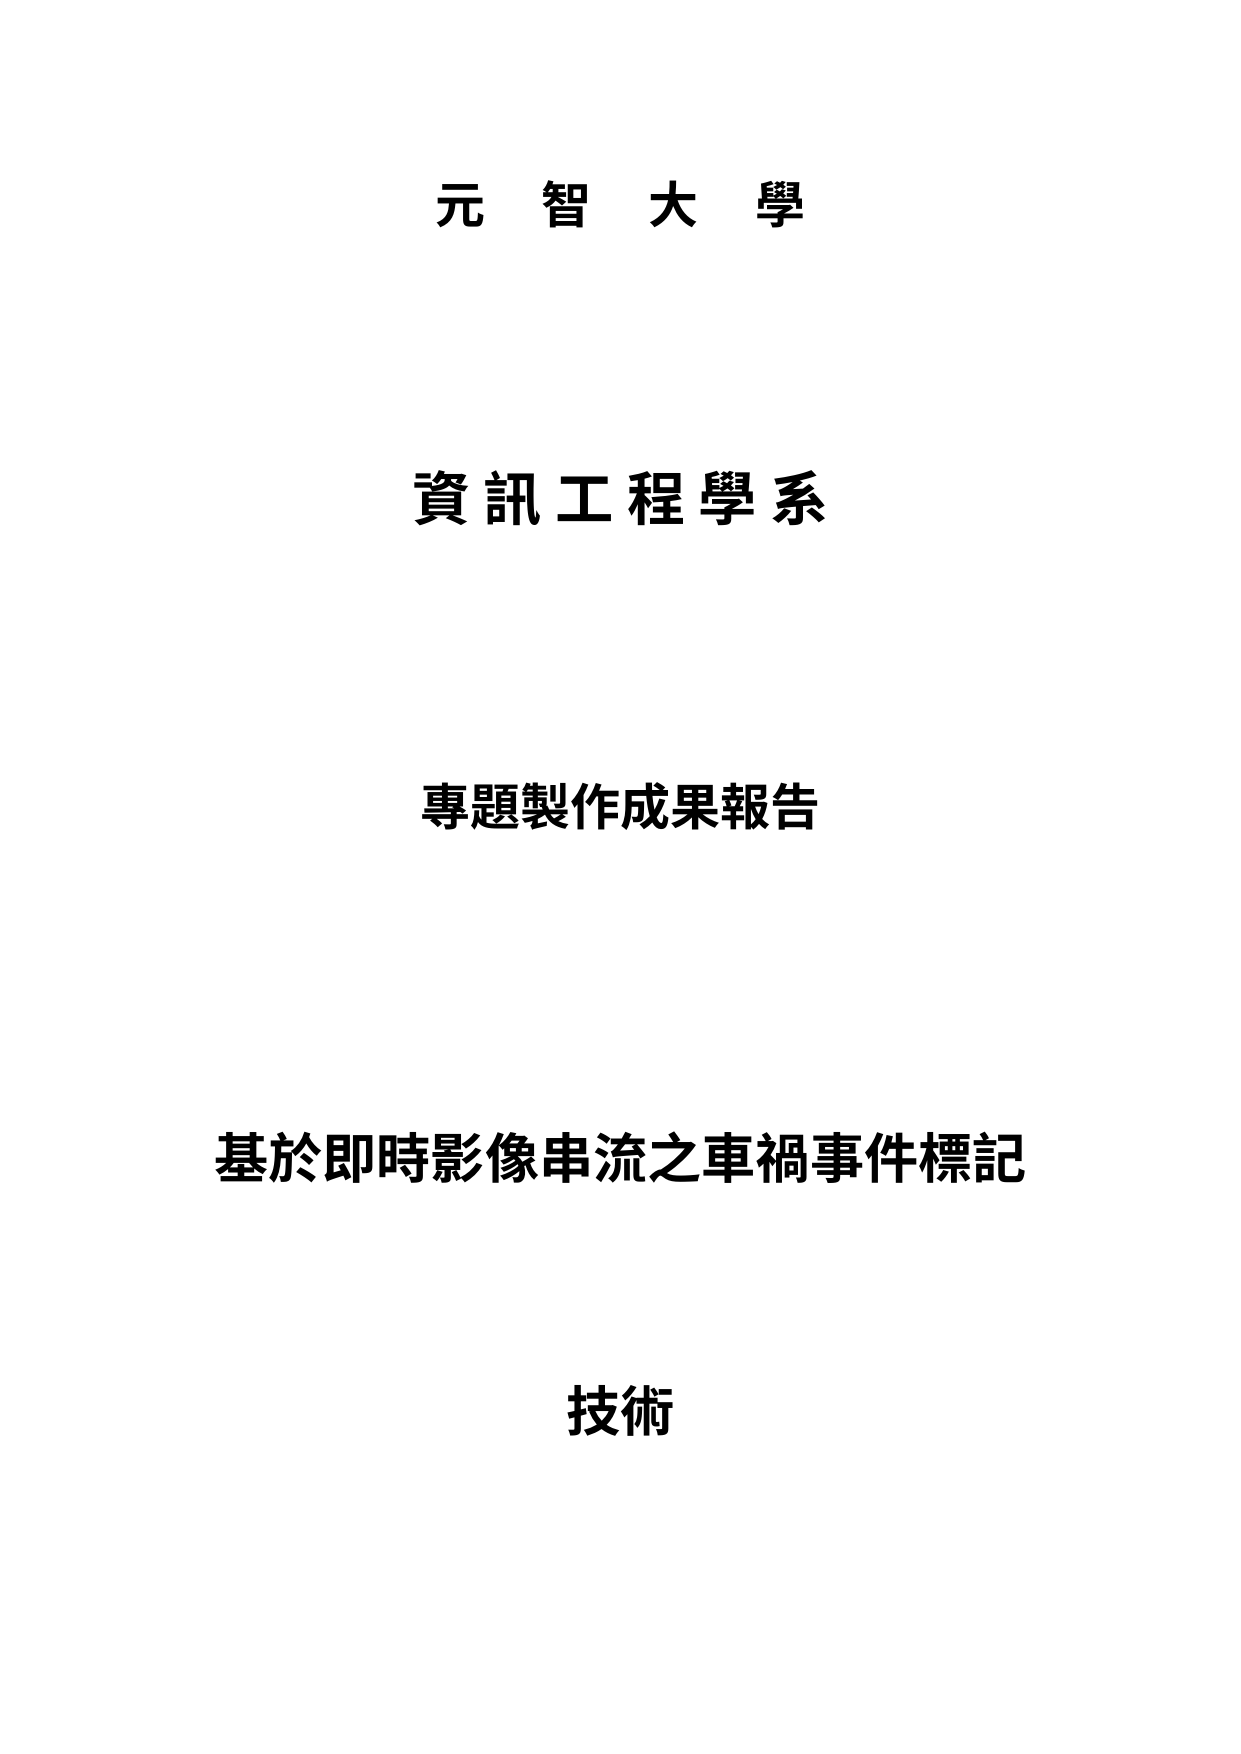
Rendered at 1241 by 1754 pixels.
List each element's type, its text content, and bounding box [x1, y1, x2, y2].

text 資 訊 工 程 學 系 [187, 439, 1053, 551]
text 基於即時影像串流之車禍事件標記技術 [187, 1099, 1053, 1464]
text 專題製作成果報告 [187, 766, 1053, 841]
text 元 智 大 學 [187, 164, 1053, 239]
